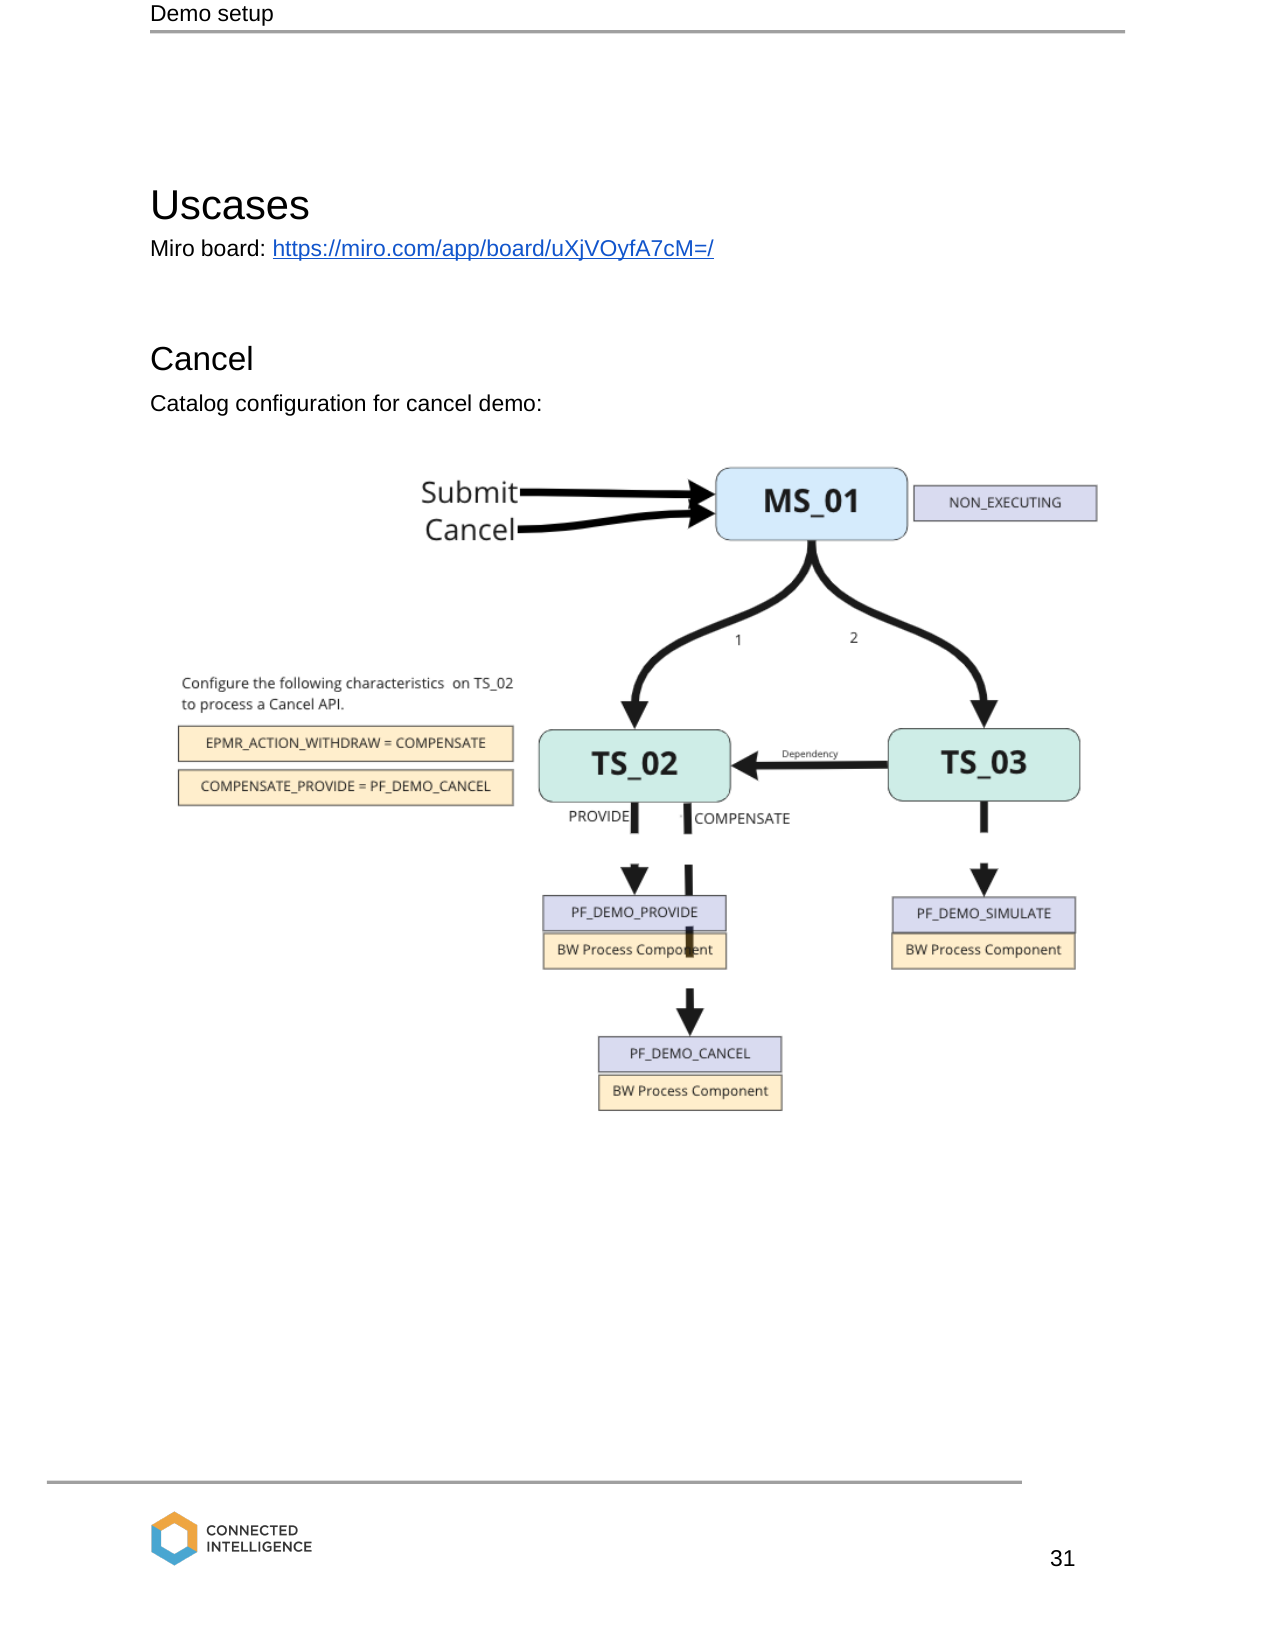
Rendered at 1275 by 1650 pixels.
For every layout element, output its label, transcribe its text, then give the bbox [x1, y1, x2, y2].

picture [150, 1510, 313, 1567]
subtitle Cancel [150, 339, 1125, 377]
picture [150, 420, 1125, 1139]
text Catalog configuration for cancel demo: [150, 390, 1125, 416]
text Uscases [150, 180, 1125, 228]
text Miro board: https://miro.com/app/board/uXjVOyfA7cM=/ [150, 235, 1125, 262]
